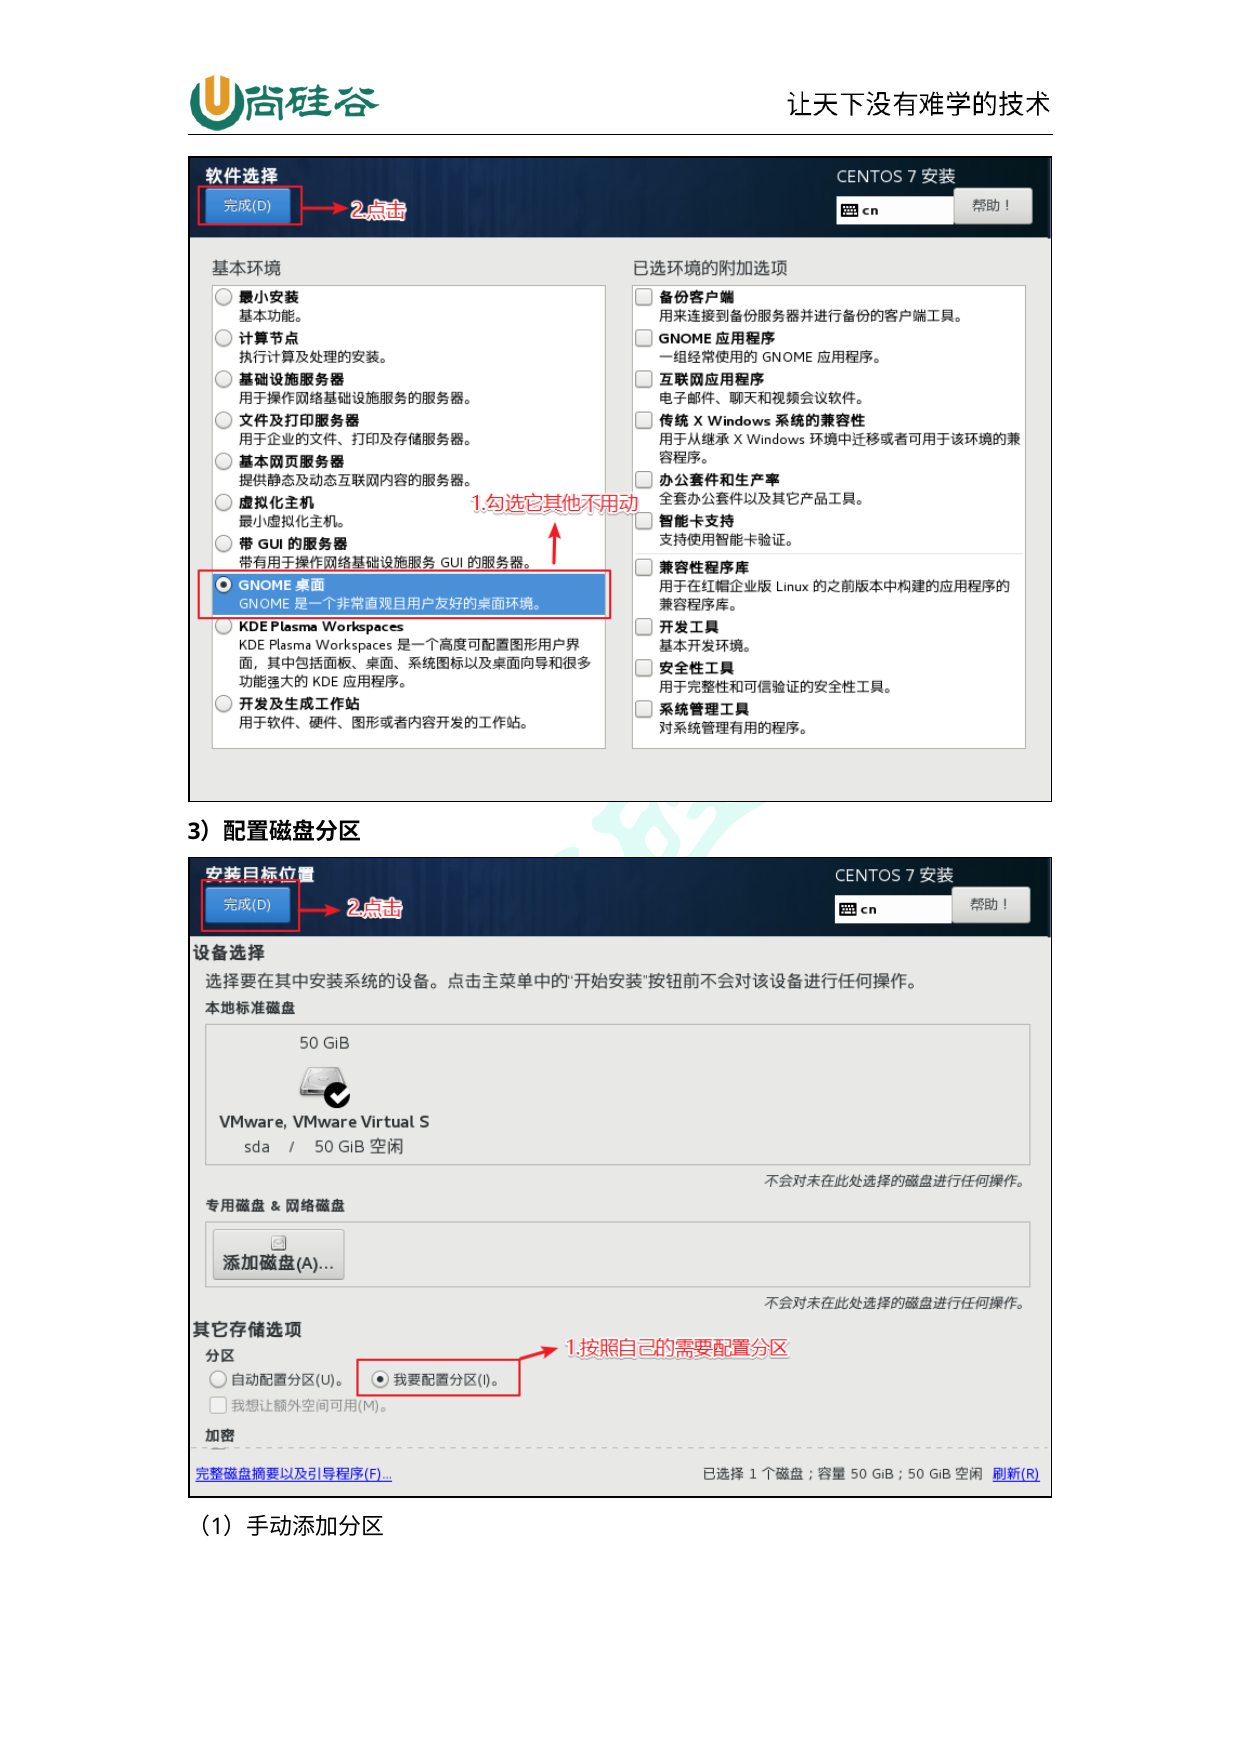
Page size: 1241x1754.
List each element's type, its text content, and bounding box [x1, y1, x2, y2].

text （1）手动添加分区 [187, 1508, 1053, 1542]
picture [190, 158, 1051, 801]
text 3）配置磁盘分区 [187, 813, 1053, 846]
picture [190, 858, 1051, 1496]
picture [187, 73, 1053, 132]
